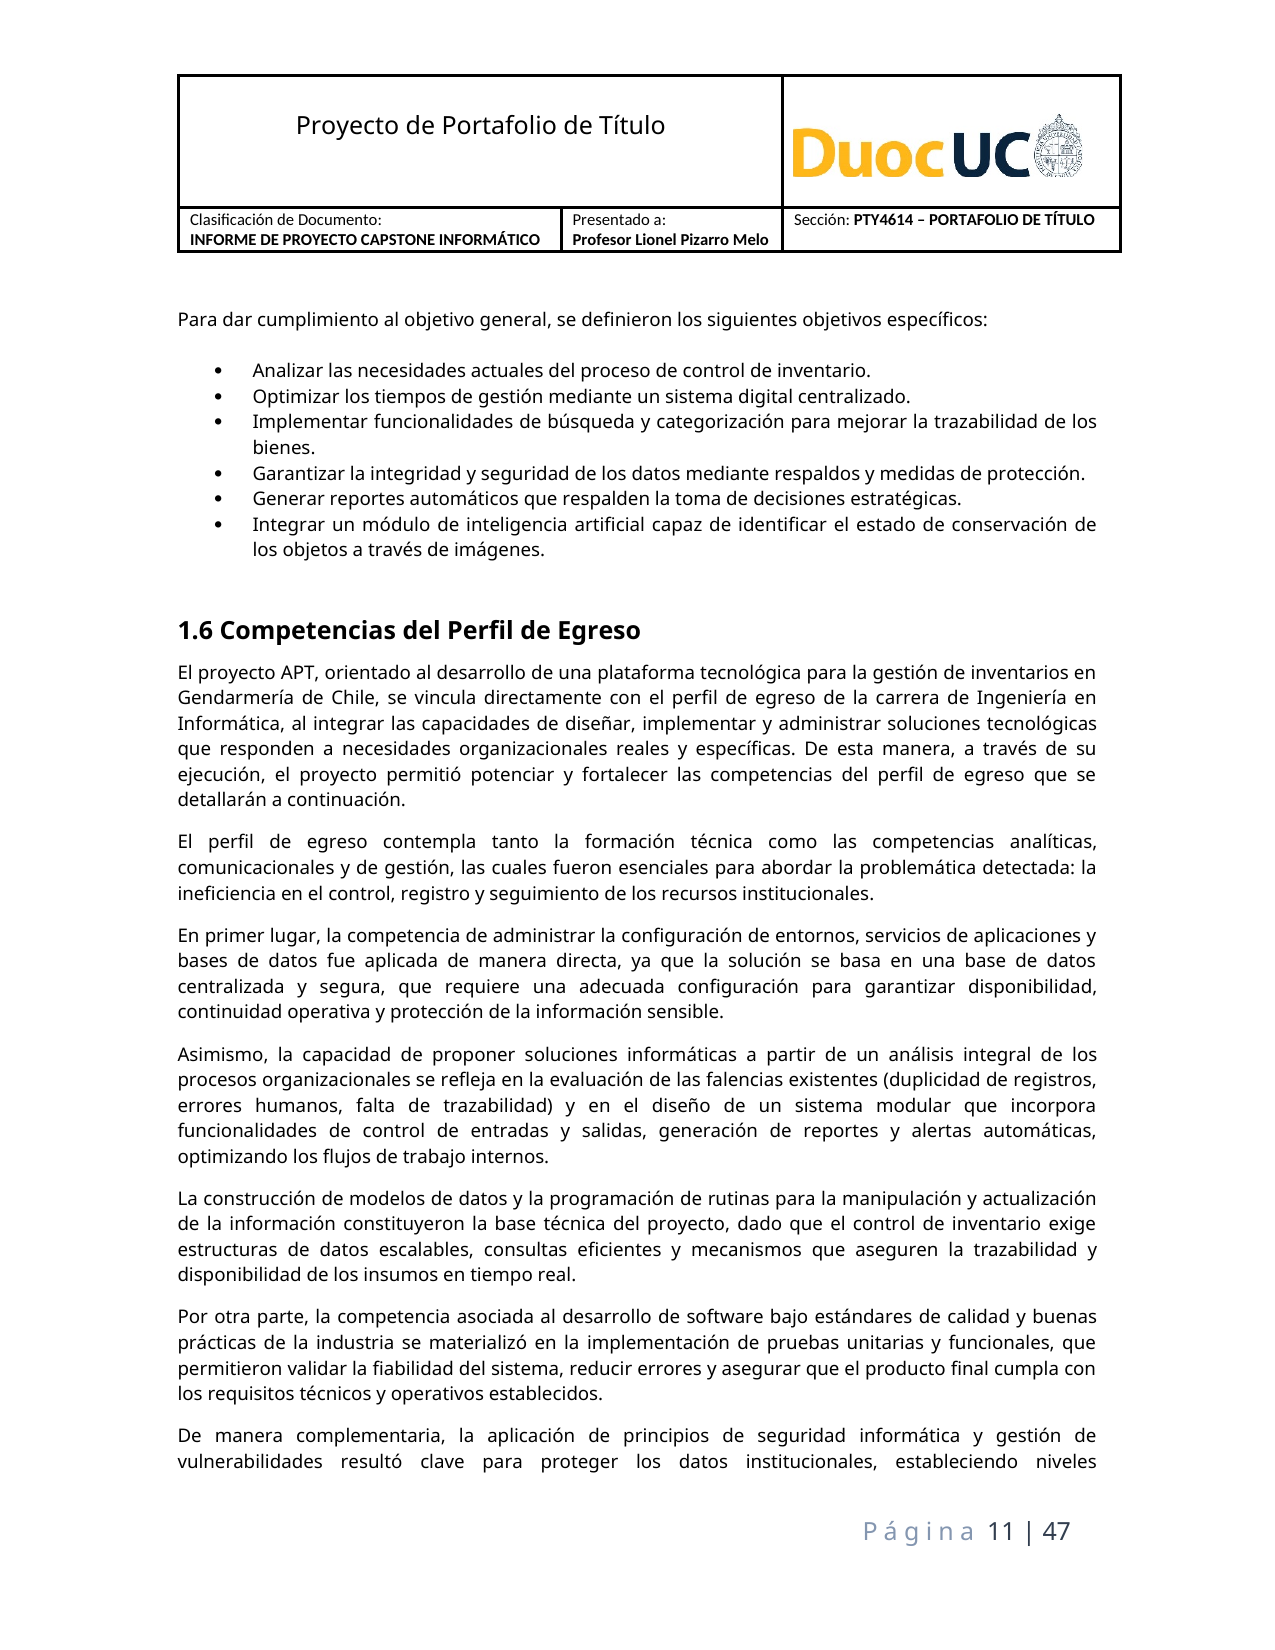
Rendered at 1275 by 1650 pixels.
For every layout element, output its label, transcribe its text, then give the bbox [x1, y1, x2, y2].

text Asimismo, la capacidad de proponer soluciones informáticas a partir de un análisis integral de los procesos organizacionales se refleja en la evaluación de las falencias existentes (duplicidad de registros, errores humanos, falta de trazabilidad) y en el diseño de un sistema modular que incorpora funcionalidades de control de entradas y salidas, generación de reportes y alertas automáticas, optimizando los flujos de trabajo internos. [177, 1041, 1098, 1168]
list Optimizar los tiempos de gestión mediante un sistema digital centralizado. [215, 383, 1098, 409]
list Garantizar la integridad y seguridad de los datos mediante respaldos y medidas de protección. [215, 460, 1098, 485]
text En primer lugar, la competencia de administrar la configuración de entornos, servicios de aplicaciones y bases de datos fue aplicada de manera directa, ya que la solución se basa en una base de datos centralizada y segura, que requiere una adecuada configuración para garantizar disponibilidad, continuidad operativa y protección de la información sensible. [177, 922, 1098, 1024]
list Generar reportes automáticos que respalden la toma de decisiones estratégicas. [215, 485, 1098, 511]
text Para dar cumplimiento al objetivo general, se definieron los siguientes objetivos específicos: [177, 281, 1098, 332]
text El perfil de egreso contempla tanto la formación técnica como las competencias analíticas, comunicacionales y de gestión, las cuales fueron esenciales para abordar la problemática detectada: la ineficiencia en el control, registro y seguimiento de los recursos institucionales. [177, 829, 1098, 905]
subtitle Competencias del Perfil de Egreso [177, 612, 1098, 647]
list Analizar las necesidades actuales del proceso de control de inventario. [215, 358, 1098, 383]
text El proyecto APT, orientado al desarrollo de una plataforma tecnológica para la gestión de inventarios en Gendarmería de Chile, se vincula directamente con el perfil de egreso de la carrera de Ingeniería en Informática, al integrar las capacidades de diseñar, implementar y administrar soluciones tecnológicas que responden a necesidades organizacionales reales y específicas. De esta manera, a través de su ejecución, el proyecto permitió potenciar y fortalecer las competencias del perfil de egreso que se detallarán a continuación. [177, 659, 1098, 812]
list Implementar funcionalidades de búsqueda y categorización para mejorar la trazabilidad de los bienes. [215, 409, 1098, 460]
text Por otra parte, la competencia asociada al desarrollo de software bajo estándares de calidad y buenas prácticas de la industria se materializó en la implementación de pruebas unitarias y funcionales, que permitieron validar la fiabilidad del sistema, reducir errores y asegurar que el producto final cumpla con los requisitos técnicos y operativos establecidos. [177, 1304, 1098, 1406]
list Integrar un módulo de inteligencia artificial capaz de identificar el estado de conservación de los objetos a través de imágenes. [215, 511, 1098, 562]
picture [791, 113, 1083, 176]
text La construcción de modelos de datos y la programación de rutinas para la manipulación y actualización de la información constituyeron la base técnica del proyecto, dado que el control de inventario exige estructuras de datos escalables, consultas eficientes y mecanismos que aseguren la trazabilidad y disponibilidad de los insumos en tiempo real. [177, 1185, 1098, 1287]
